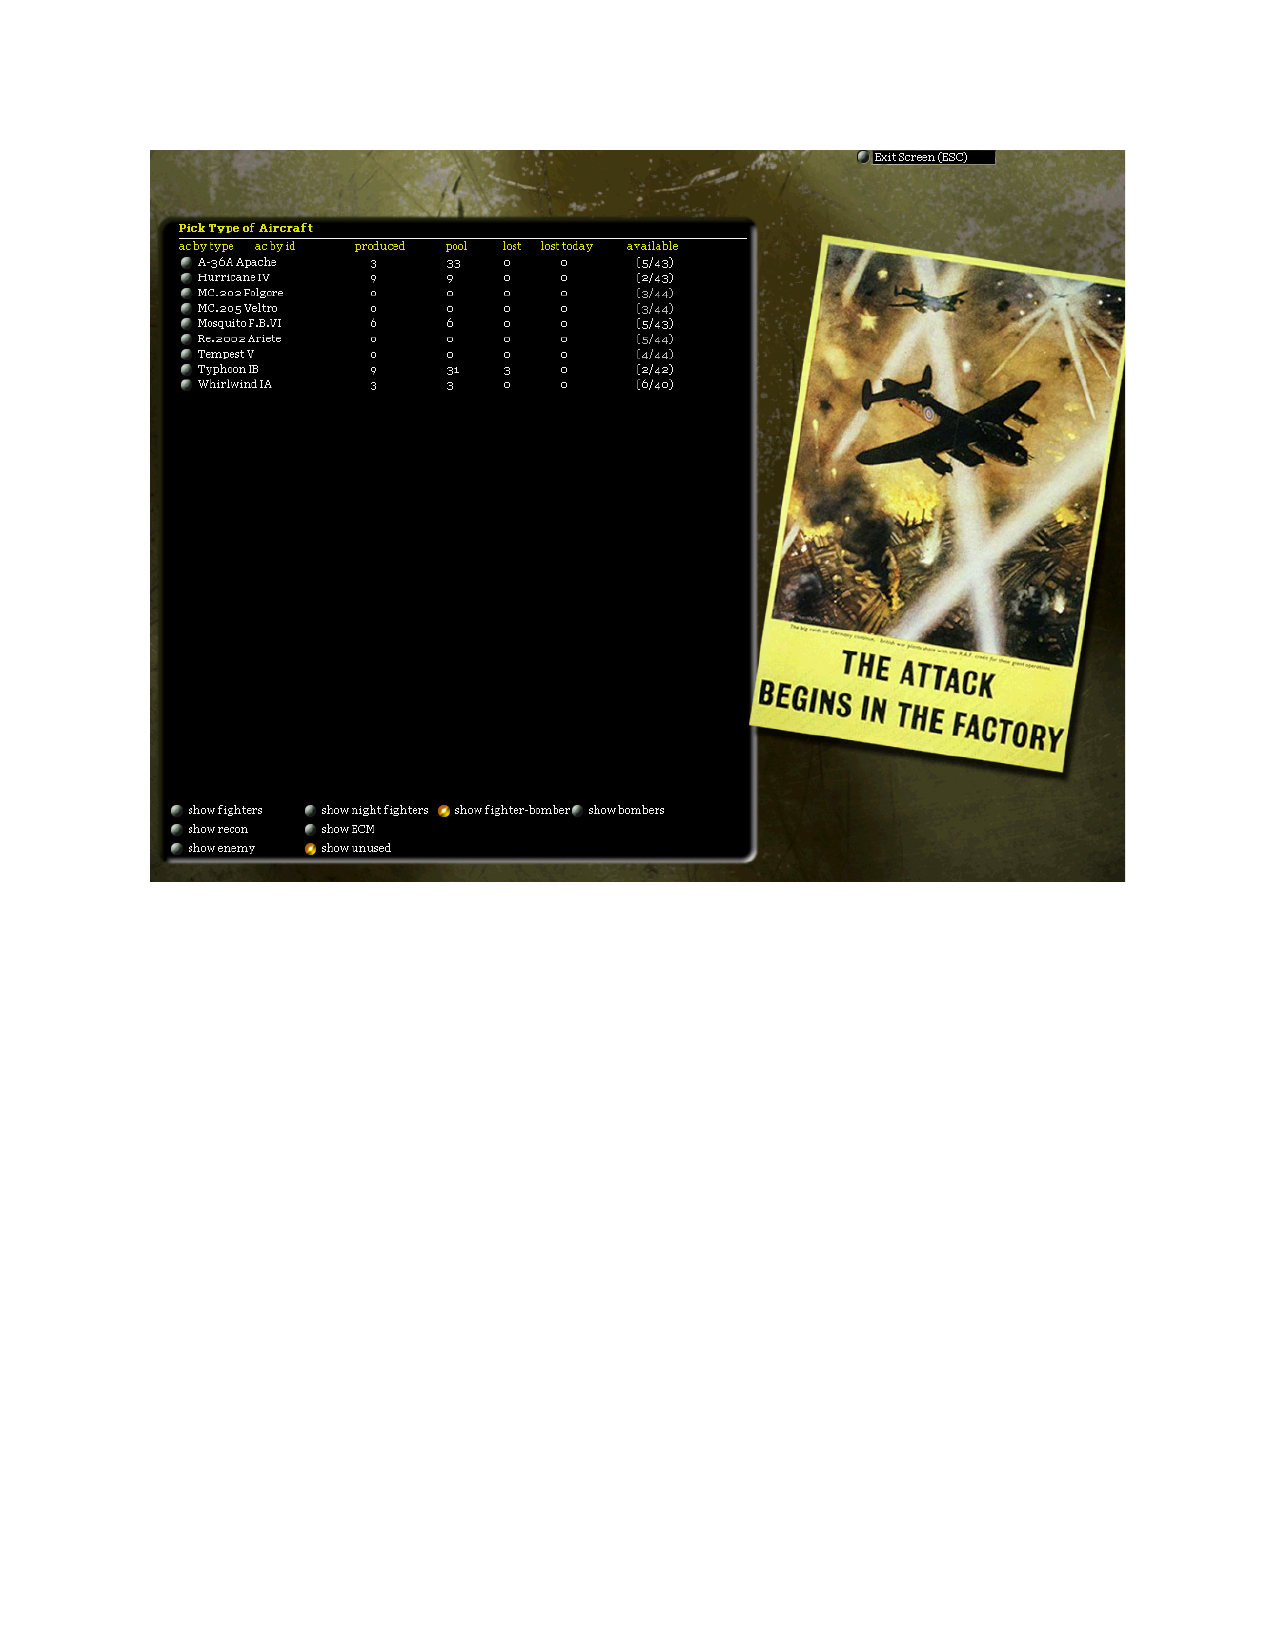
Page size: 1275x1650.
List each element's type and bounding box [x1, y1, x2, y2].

picture [150, 150, 1125, 882]
